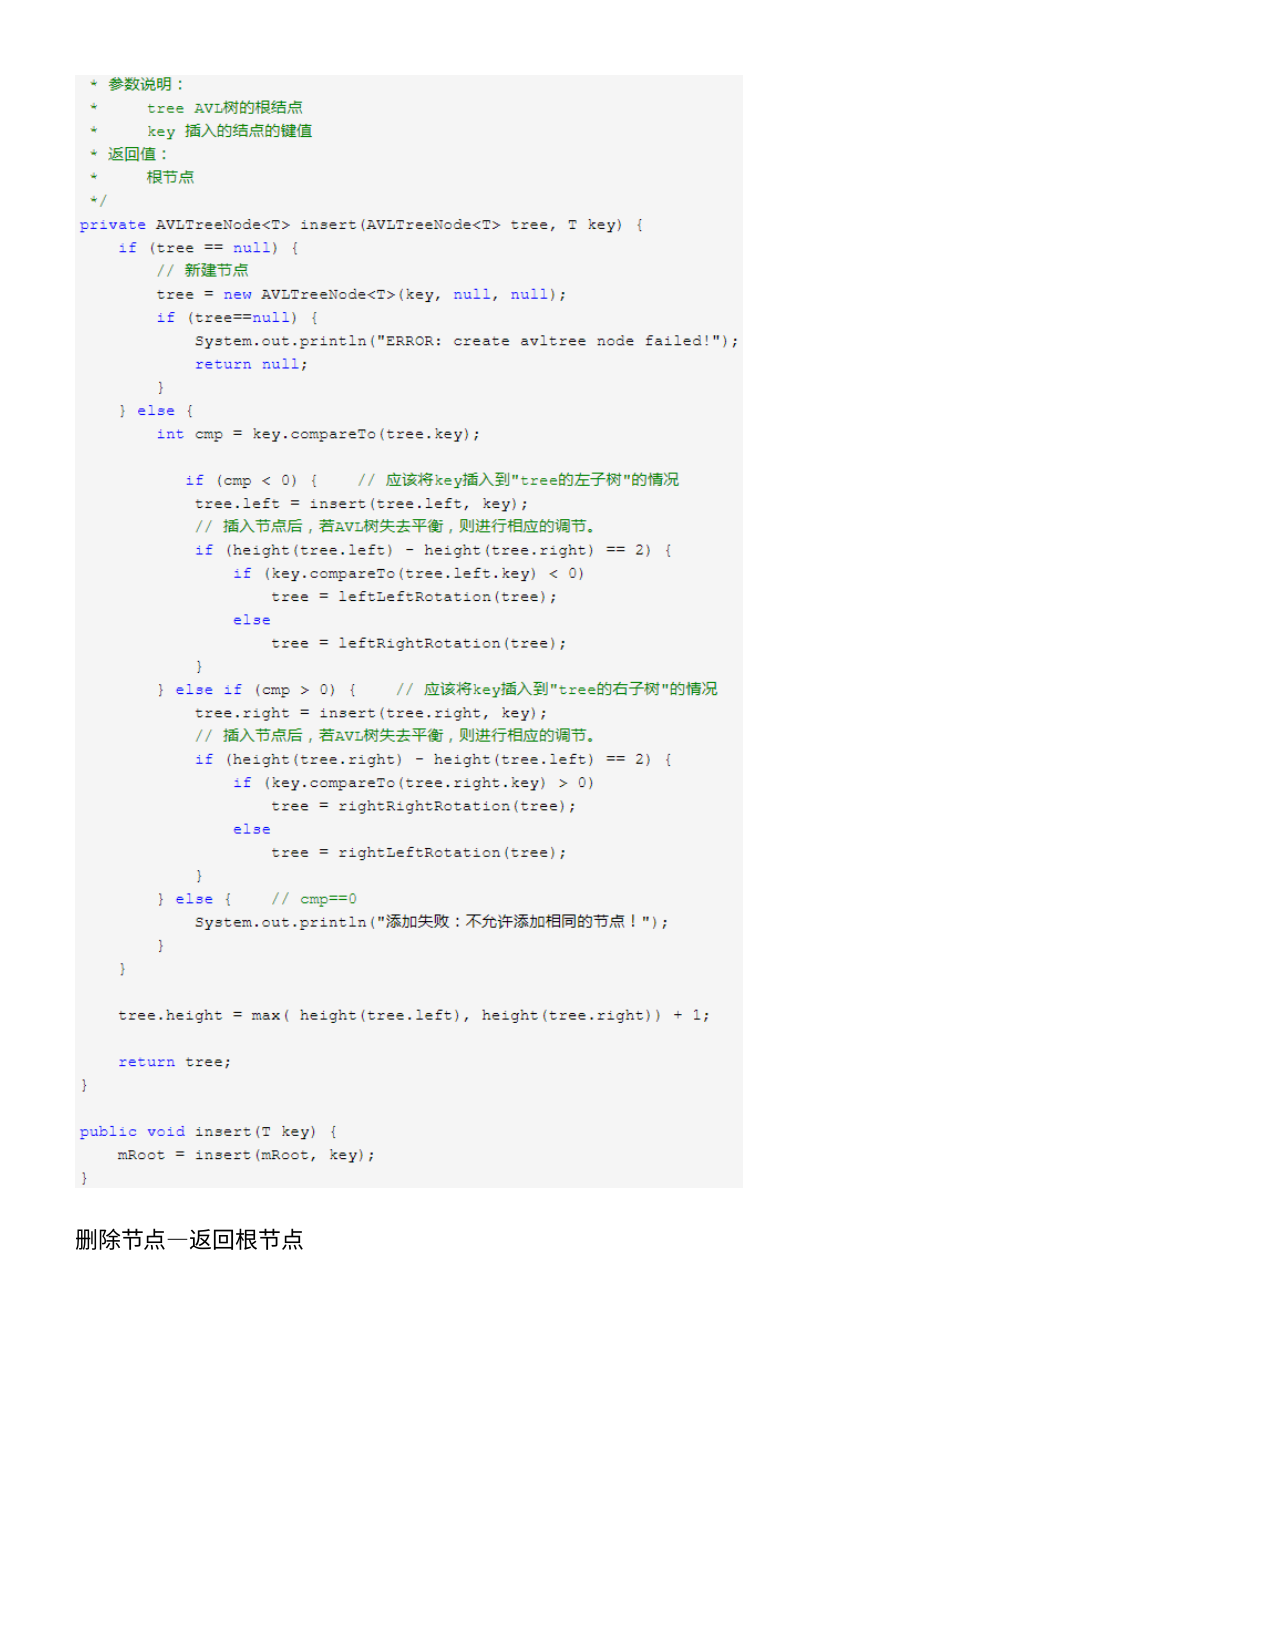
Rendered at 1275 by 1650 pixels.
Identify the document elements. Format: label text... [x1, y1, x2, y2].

text 删除节点—返回根节点 [75, 1222, 1200, 1255]
